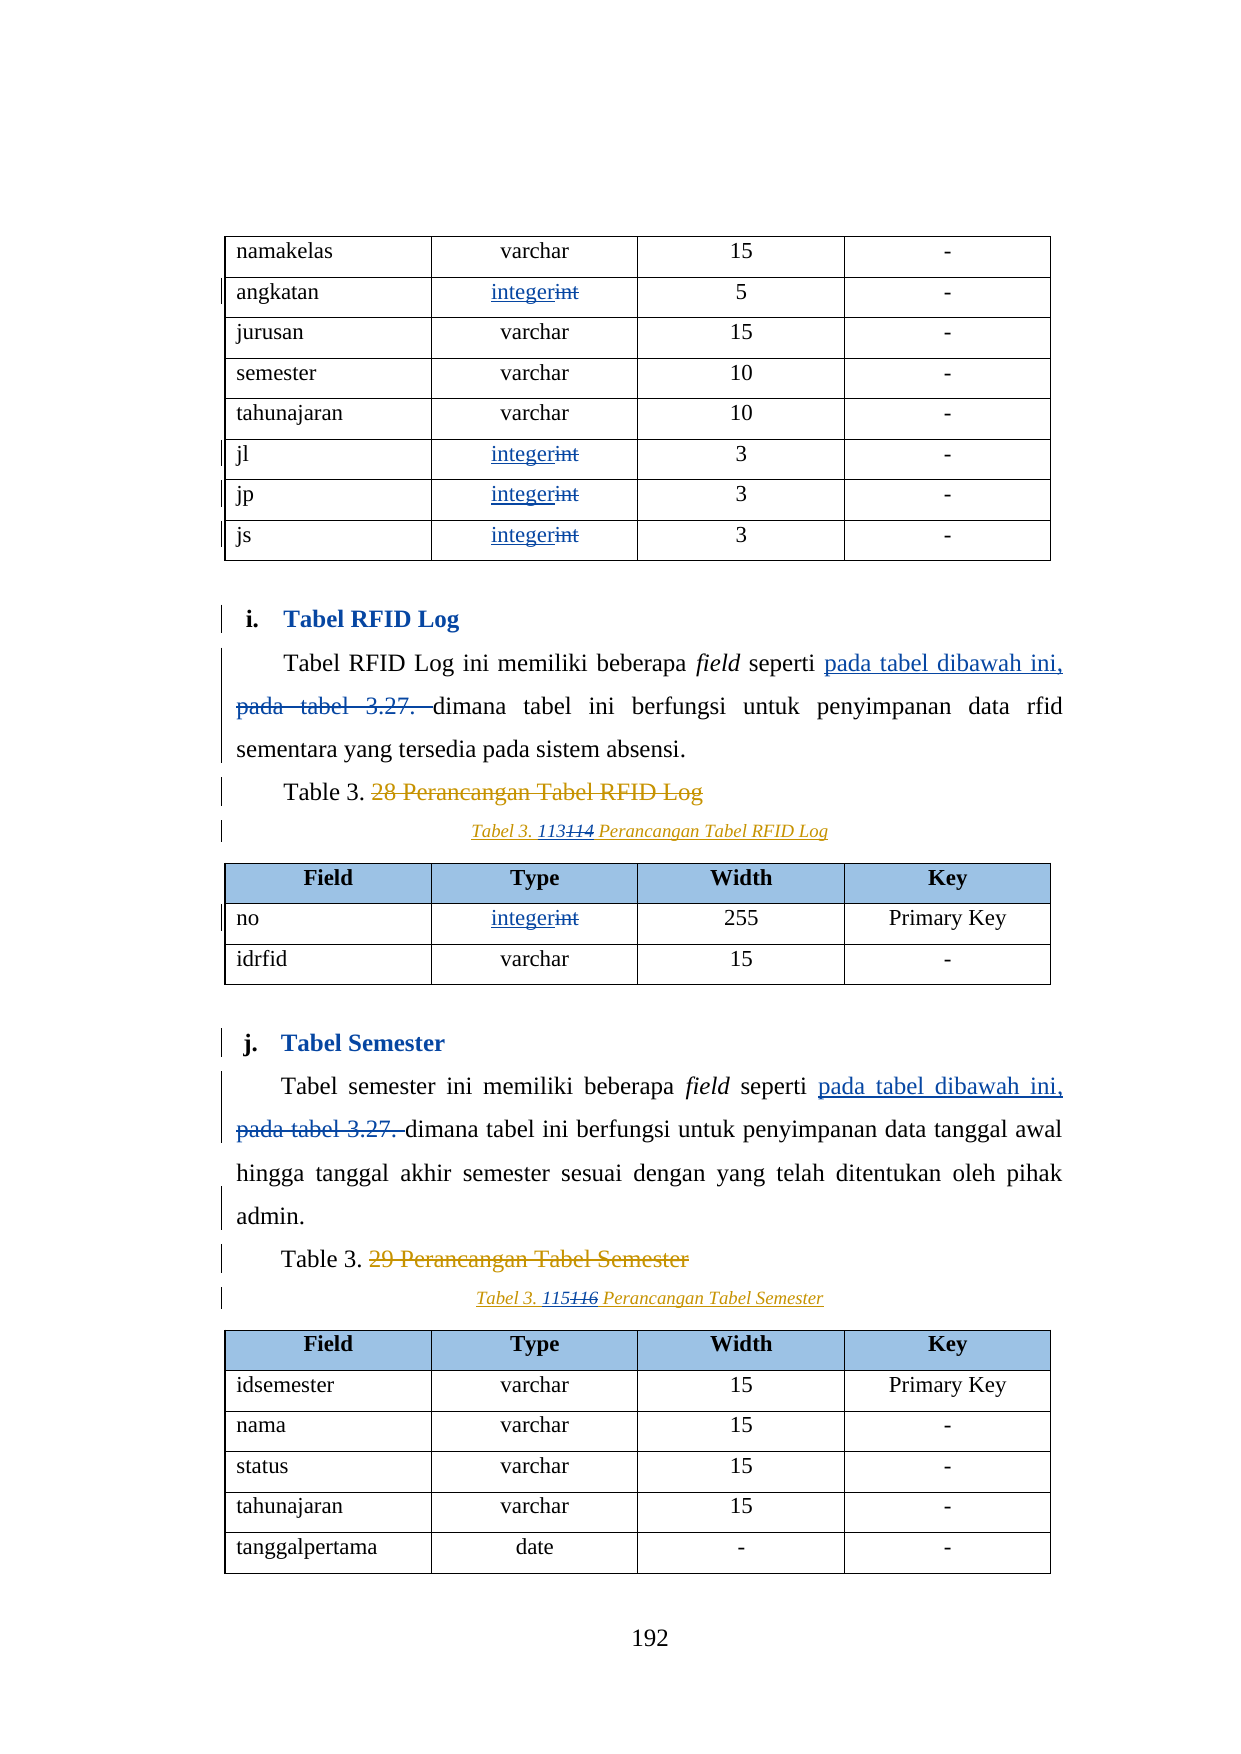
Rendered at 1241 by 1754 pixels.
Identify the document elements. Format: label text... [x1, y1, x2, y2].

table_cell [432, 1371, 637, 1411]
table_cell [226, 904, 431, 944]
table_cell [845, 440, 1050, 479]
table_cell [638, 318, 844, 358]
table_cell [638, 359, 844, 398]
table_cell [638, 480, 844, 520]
text Tabel RFID Log ini memiliki beberapa field seperti dimana tabel ini berfungsi untuk penyimpanan data rfid sementara yang tersedia pada sistem absensi. [236, 648, 1063, 763]
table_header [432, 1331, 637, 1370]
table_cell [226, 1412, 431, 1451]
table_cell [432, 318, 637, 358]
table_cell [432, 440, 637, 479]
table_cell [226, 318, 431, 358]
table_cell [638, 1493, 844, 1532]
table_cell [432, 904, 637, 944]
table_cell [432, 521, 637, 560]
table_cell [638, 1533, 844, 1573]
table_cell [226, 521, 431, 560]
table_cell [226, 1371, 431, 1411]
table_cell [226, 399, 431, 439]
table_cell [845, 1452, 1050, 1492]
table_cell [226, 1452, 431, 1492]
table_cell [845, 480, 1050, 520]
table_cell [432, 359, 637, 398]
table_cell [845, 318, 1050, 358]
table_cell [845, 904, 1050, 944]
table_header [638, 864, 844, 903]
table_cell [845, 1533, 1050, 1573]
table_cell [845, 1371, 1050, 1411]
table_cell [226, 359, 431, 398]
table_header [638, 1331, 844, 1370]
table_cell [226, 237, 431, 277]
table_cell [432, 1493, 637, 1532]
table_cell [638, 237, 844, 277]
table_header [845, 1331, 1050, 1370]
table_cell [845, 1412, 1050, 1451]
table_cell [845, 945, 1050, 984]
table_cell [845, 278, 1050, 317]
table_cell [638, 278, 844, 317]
list Tabel Semester [243, 1028, 1063, 1057]
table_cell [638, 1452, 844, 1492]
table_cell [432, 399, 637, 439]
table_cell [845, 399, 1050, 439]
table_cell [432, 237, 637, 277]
text Tabel semester ini memiliki beberapa field seperti dimana tabel ini berfungsi untuk penyimpanan data tanggal awal hingga tanggal akhir semester sesuai dengan yang telah ditentukan oleh pihak admin. [236, 1071, 1063, 1229]
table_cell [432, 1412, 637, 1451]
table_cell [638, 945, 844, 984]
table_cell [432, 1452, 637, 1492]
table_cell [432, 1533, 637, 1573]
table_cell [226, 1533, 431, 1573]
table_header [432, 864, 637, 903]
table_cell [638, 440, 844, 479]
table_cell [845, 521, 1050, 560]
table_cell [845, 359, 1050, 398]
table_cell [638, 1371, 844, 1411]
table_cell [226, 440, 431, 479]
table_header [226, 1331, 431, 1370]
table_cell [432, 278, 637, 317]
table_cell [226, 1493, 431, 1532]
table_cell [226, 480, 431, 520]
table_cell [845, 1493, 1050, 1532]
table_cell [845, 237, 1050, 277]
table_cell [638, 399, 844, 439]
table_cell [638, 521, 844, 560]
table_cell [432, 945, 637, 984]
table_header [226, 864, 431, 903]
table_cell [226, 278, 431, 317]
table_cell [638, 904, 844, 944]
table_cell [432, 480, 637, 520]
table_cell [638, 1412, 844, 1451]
list Tabel RFID Log [246, 604, 1063, 633]
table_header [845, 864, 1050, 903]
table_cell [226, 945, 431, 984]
